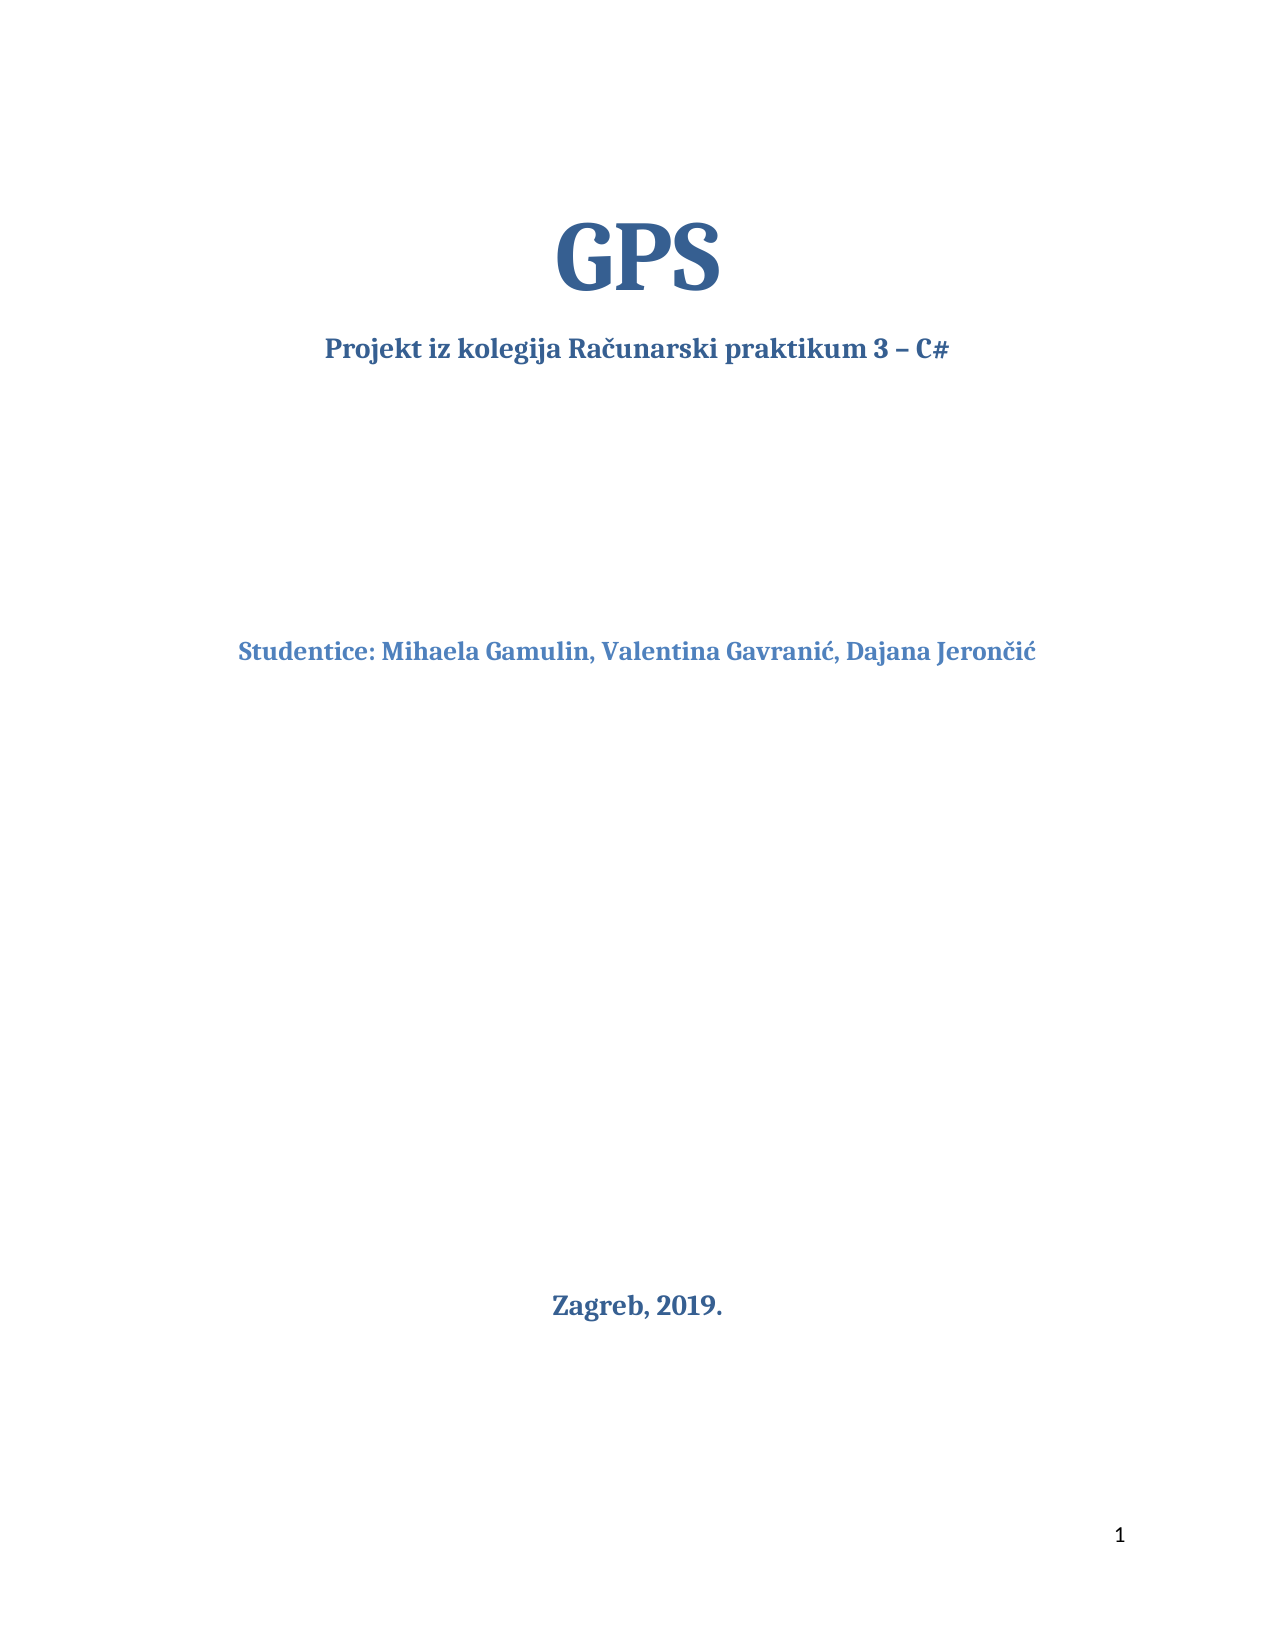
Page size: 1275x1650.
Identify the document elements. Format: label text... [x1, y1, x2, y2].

subtitle Zagreb, 2019. [150, 1289, 1125, 1322]
subtitle Studentice: Mihaela Gamulin, Valentina Gavranić, Dajana Jerončić [150, 636, 1125, 667]
subtitle Projekt iz kolegija Računarski praktikum 3 – C# [150, 332, 1125, 366]
subtitle GPS [150, 200, 1125, 315]
